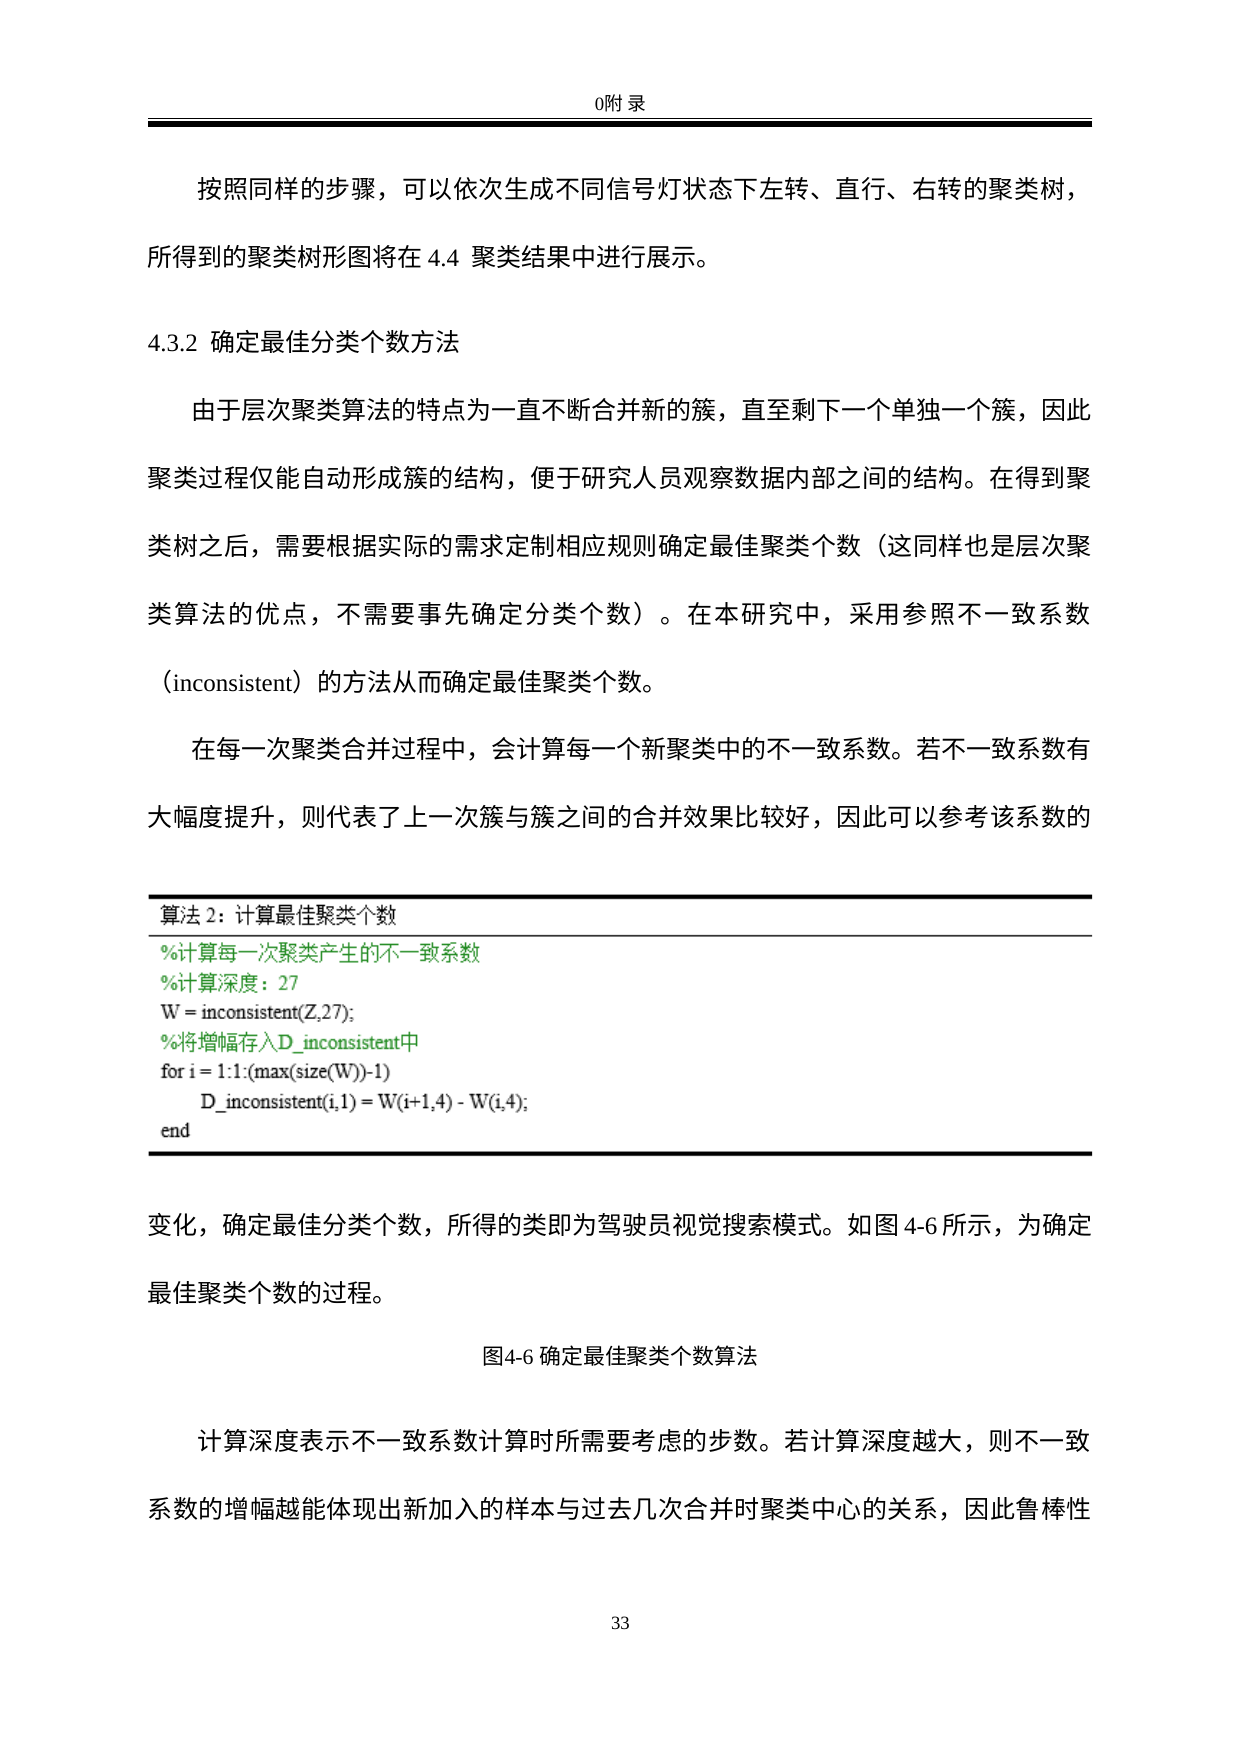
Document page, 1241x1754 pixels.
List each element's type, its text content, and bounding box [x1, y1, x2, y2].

text 由于层次聚类算法的特点为一直不断合并新的簇，直至剩下一个单独一个簇，因此聚类过程仅能自动形成簇的结构，便于研究人员观察数据内部之间的结构。在得到聚类树之后，需要根据实际的需求定制相应规则确定最佳聚类个数（这同样也是层次聚类算法的优点，不需要事先确定分类个数）。在本研究中，采用参照不一致系数（inconsistent）的方法从而确定最佳聚类个数。 [148, 374, 1092, 714]
text 在每一次聚类合并过程中，会计算每一个新聚类中的不一致系数。若不一致系数有大幅度提升，则代表了上一次簇与簇之间的合并效果比较好，因此可以参考该系数的变化，确定最佳分类个数，所得的类即为驾驶员视觉搜索模式。如图4-6所示，为确定最佳聚类个数的过程。 [148, 714, 1092, 892]
subtitle 确定最佳分类个数方法 [148, 307, 1092, 374]
text 按照同样的步骤，可以依次生成不同信号灯状态下左转、直行、右转的聚类树，所得到的聚类树形图将在4.4聚类结果中进行展示。 [148, 154, 1092, 290]
text 在每一次聚类合并过程中，会计算每一个新聚类中的不一致系数。若不一致系数有大幅度提升，则代表了上一次簇与簇之间的合并效果比较好，因此可以参考该系数的变化，确定最佳分类个数，所得的类即为驾驶员视觉搜索模式。如图4-6所示，为确定最佳聚类个数的过程。 [148, 1159, 1092, 1325]
picture [148, 892, 1093, 1159]
subtitle 确定最佳聚类个数算法 [148, 1338, 1092, 1372]
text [148, 1406, 1092, 1542]
